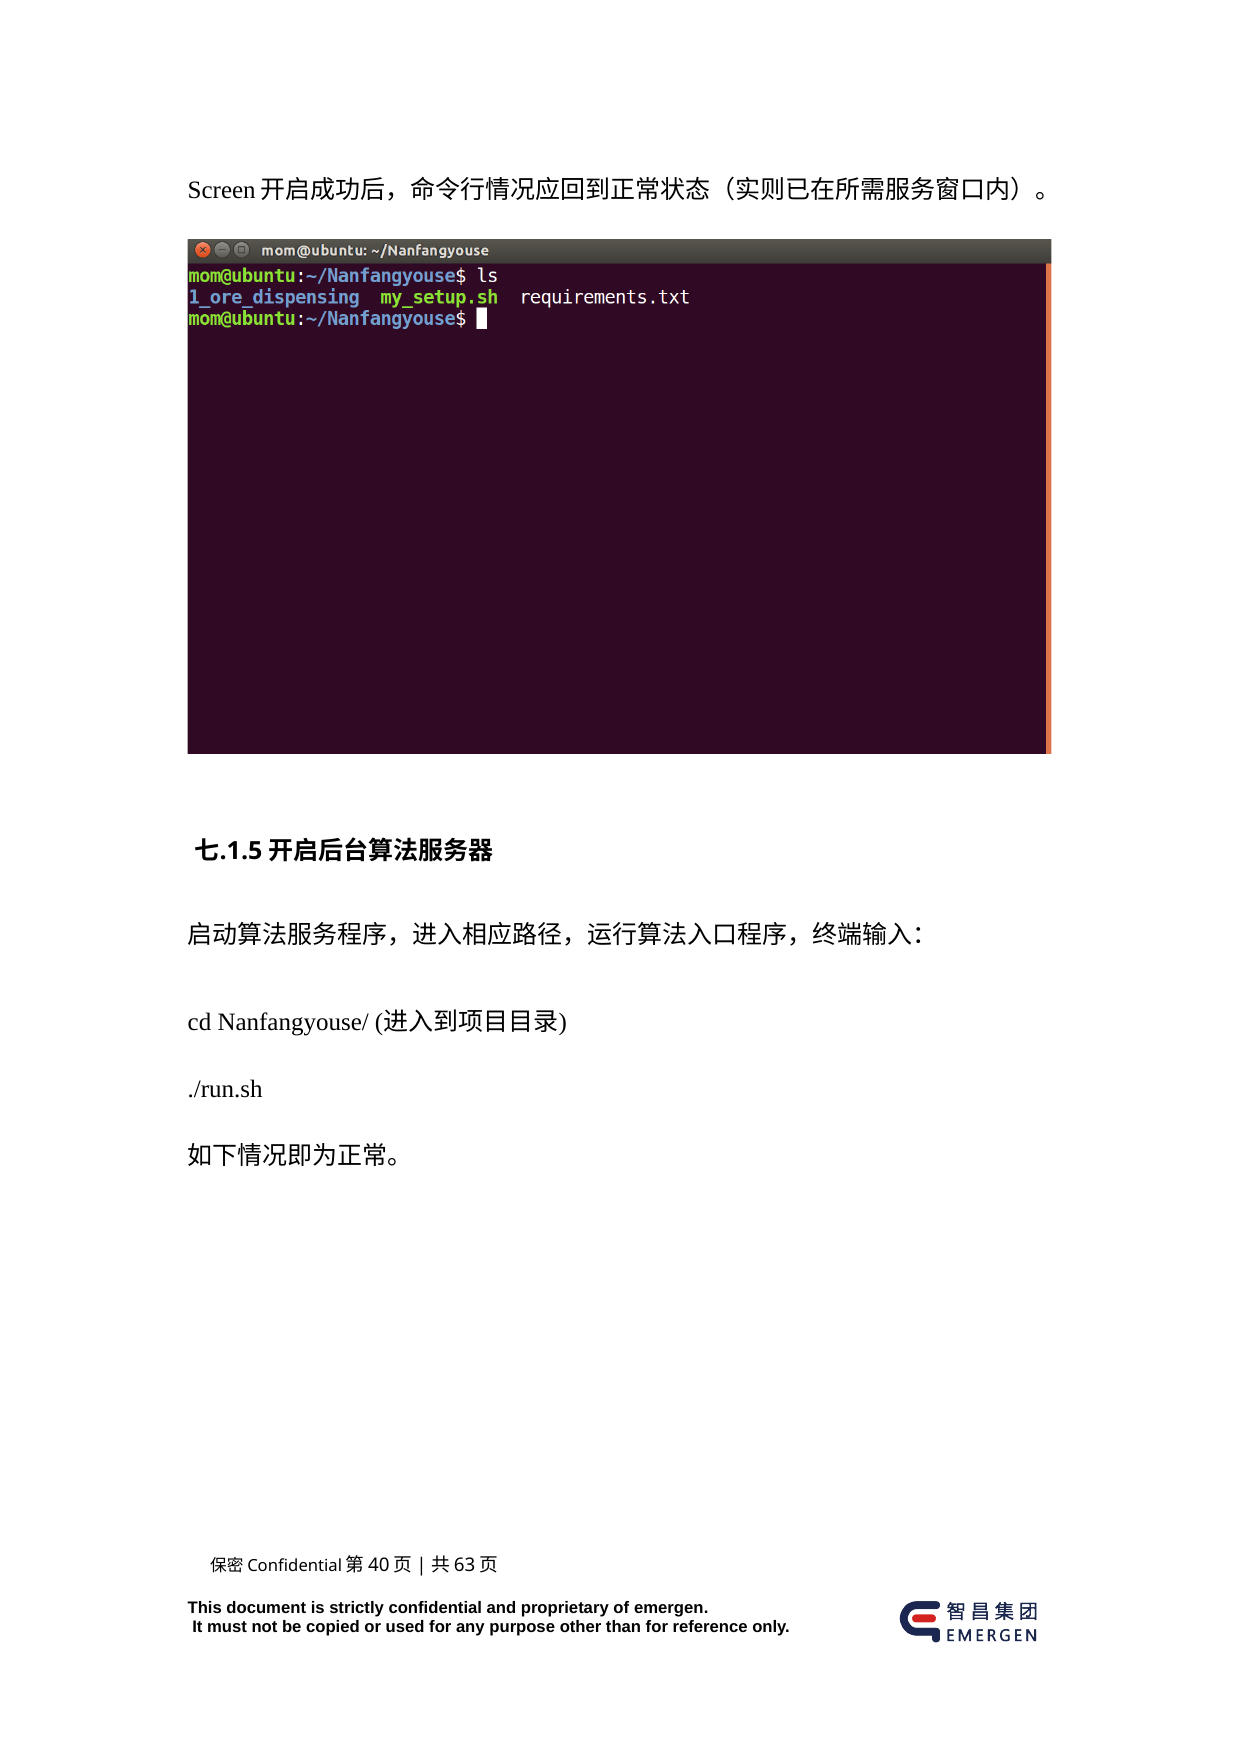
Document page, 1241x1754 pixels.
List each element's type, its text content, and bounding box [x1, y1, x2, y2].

text 启动算法服务程序，进入相应路径，运行算法入口程序，终端输入： [187, 899, 1053, 967]
text ./run.sh [187, 1071, 1053, 1105]
text Screen开启成功后，命令行情况应回到正常状态（实则已在所需服务窗口内）。 [187, 153, 1053, 221]
text 如下情况即为正常。 [187, 1119, 1053, 1187]
subtitle 开启后台算法服务器 [194, 814, 1053, 882]
picture [187, 239, 1052, 754]
picture [871, 1550, 1064, 1689]
text cd Nanfangyouse/ (进入到项目目录) [187, 985, 1053, 1053]
